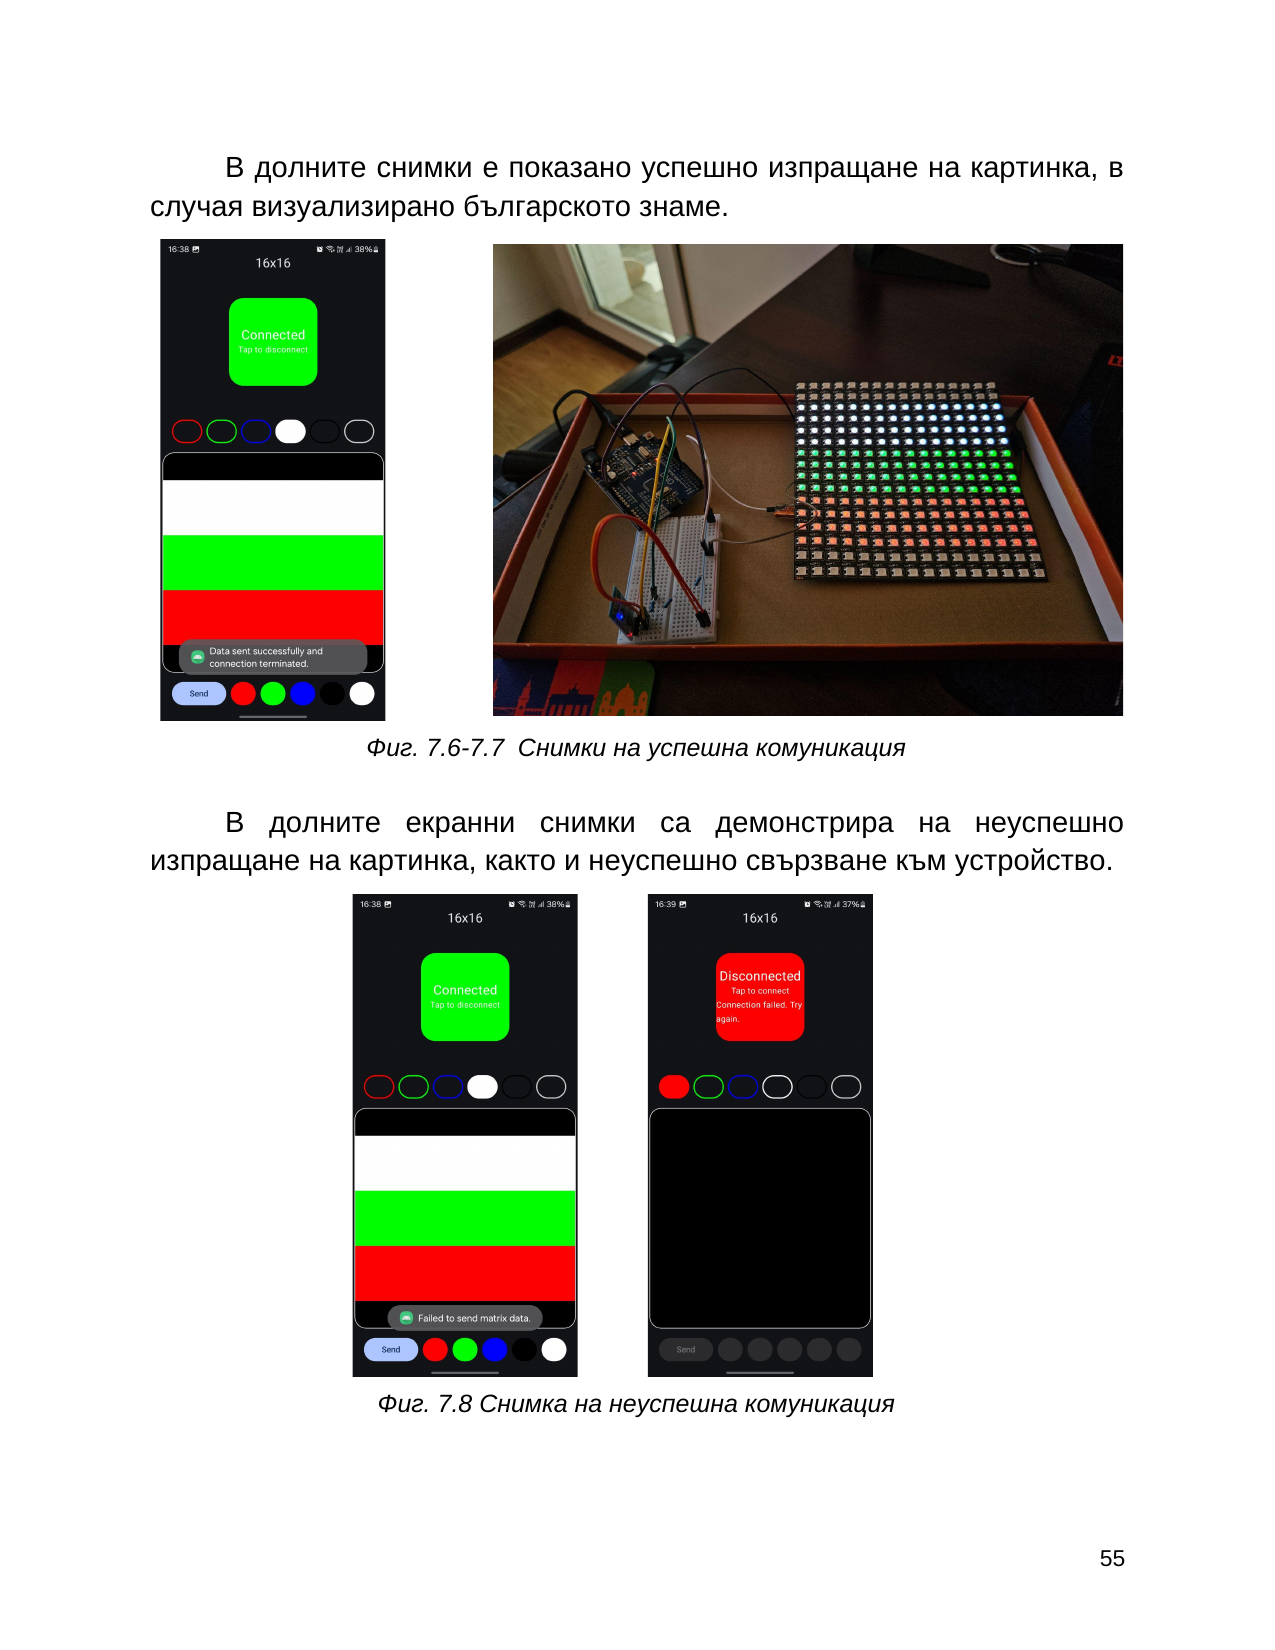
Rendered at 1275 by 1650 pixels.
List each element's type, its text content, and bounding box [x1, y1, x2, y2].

table_header [639, 884, 932, 1387]
picture [647, 894, 873, 1377]
text Фиг. 7.6-7.7 Снимки на успешна комуникация [150, 733, 1125, 762]
picture [352, 894, 578, 1377]
table_header [343, 884, 636, 1387]
picture [493, 244, 1124, 716]
table_header [484, 229, 1124, 731]
picture [160, 239, 386, 721]
text В долните снимки е показано успешно изпращане на картинка, в случая визуализирано българското знаме. [150, 150, 1125, 222]
text Фиг. 7.8 Снимка на неуспешна комуникация [150, 1389, 1125, 1418]
table_header [151, 229, 482, 731]
text В долните екранни снимки са демонстрира на неуспешно изпращане на картинка, както и неуспешно свързване към устройство. [150, 804, 1125, 877]
